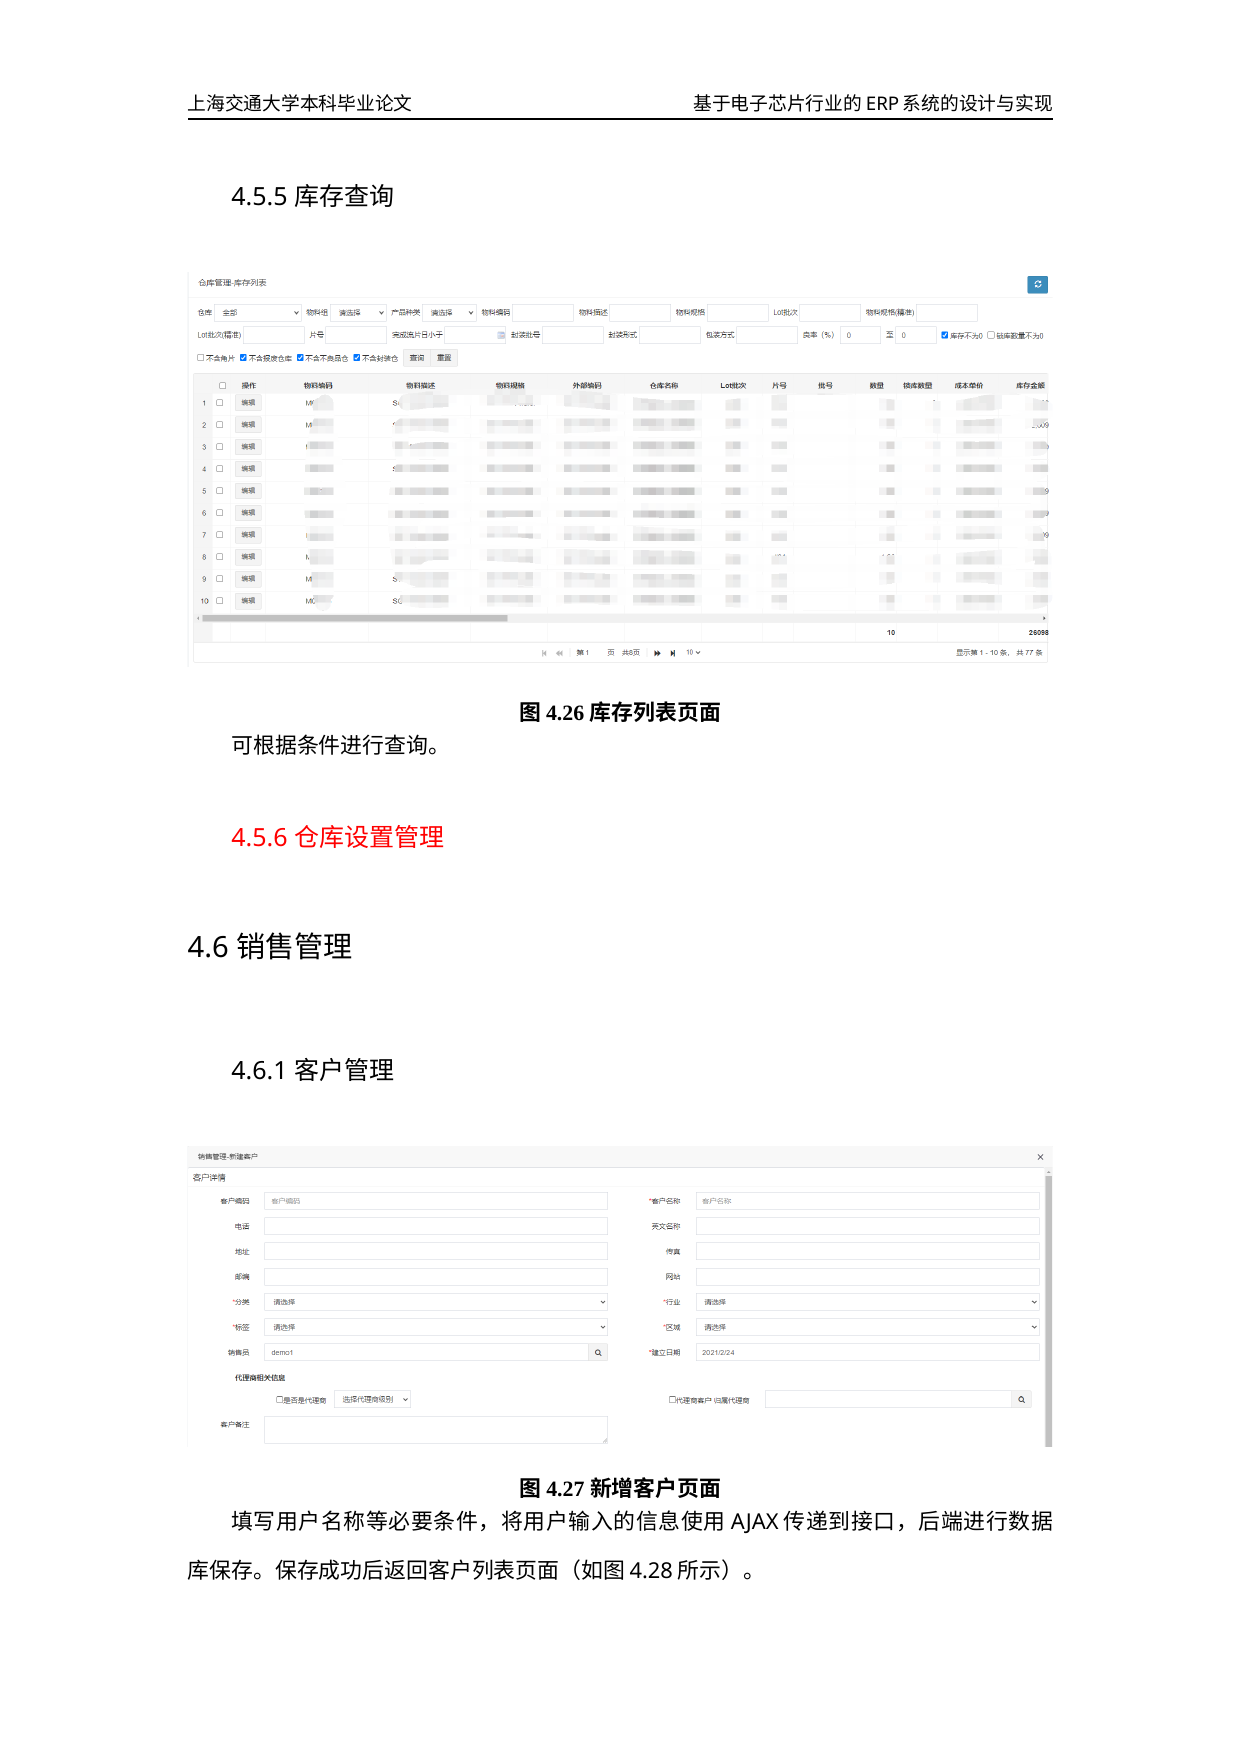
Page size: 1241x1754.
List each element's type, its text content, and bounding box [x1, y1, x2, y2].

subtitle 4.6.1 客户管理 [187, 1036, 1031, 1101]
subtitle 4.5.5 库存查询 [187, 162, 1009, 227]
picture [187, 1146, 1053, 1447]
text 图4.26 库存列表页面 [187, 695, 1053, 727]
text 可根据条件进行查询。 [187, 727, 1053, 760]
subtitle 4.6 销售管理 [187, 913, 1053, 978]
picture [187, 272, 1053, 667]
text 图 4.27 新增客户页面 [187, 1471, 1053, 1503]
subtitle 4.5.6 仓库设置管理 [187, 803, 1031, 868]
text 填写用户名称等必要条件，将用户输入的信息使用AJAX传递到接口，后端进行数据库保存。保存成功后返回客户列表页面（如图4.28所示）。 [187, 1503, 1053, 1585]
